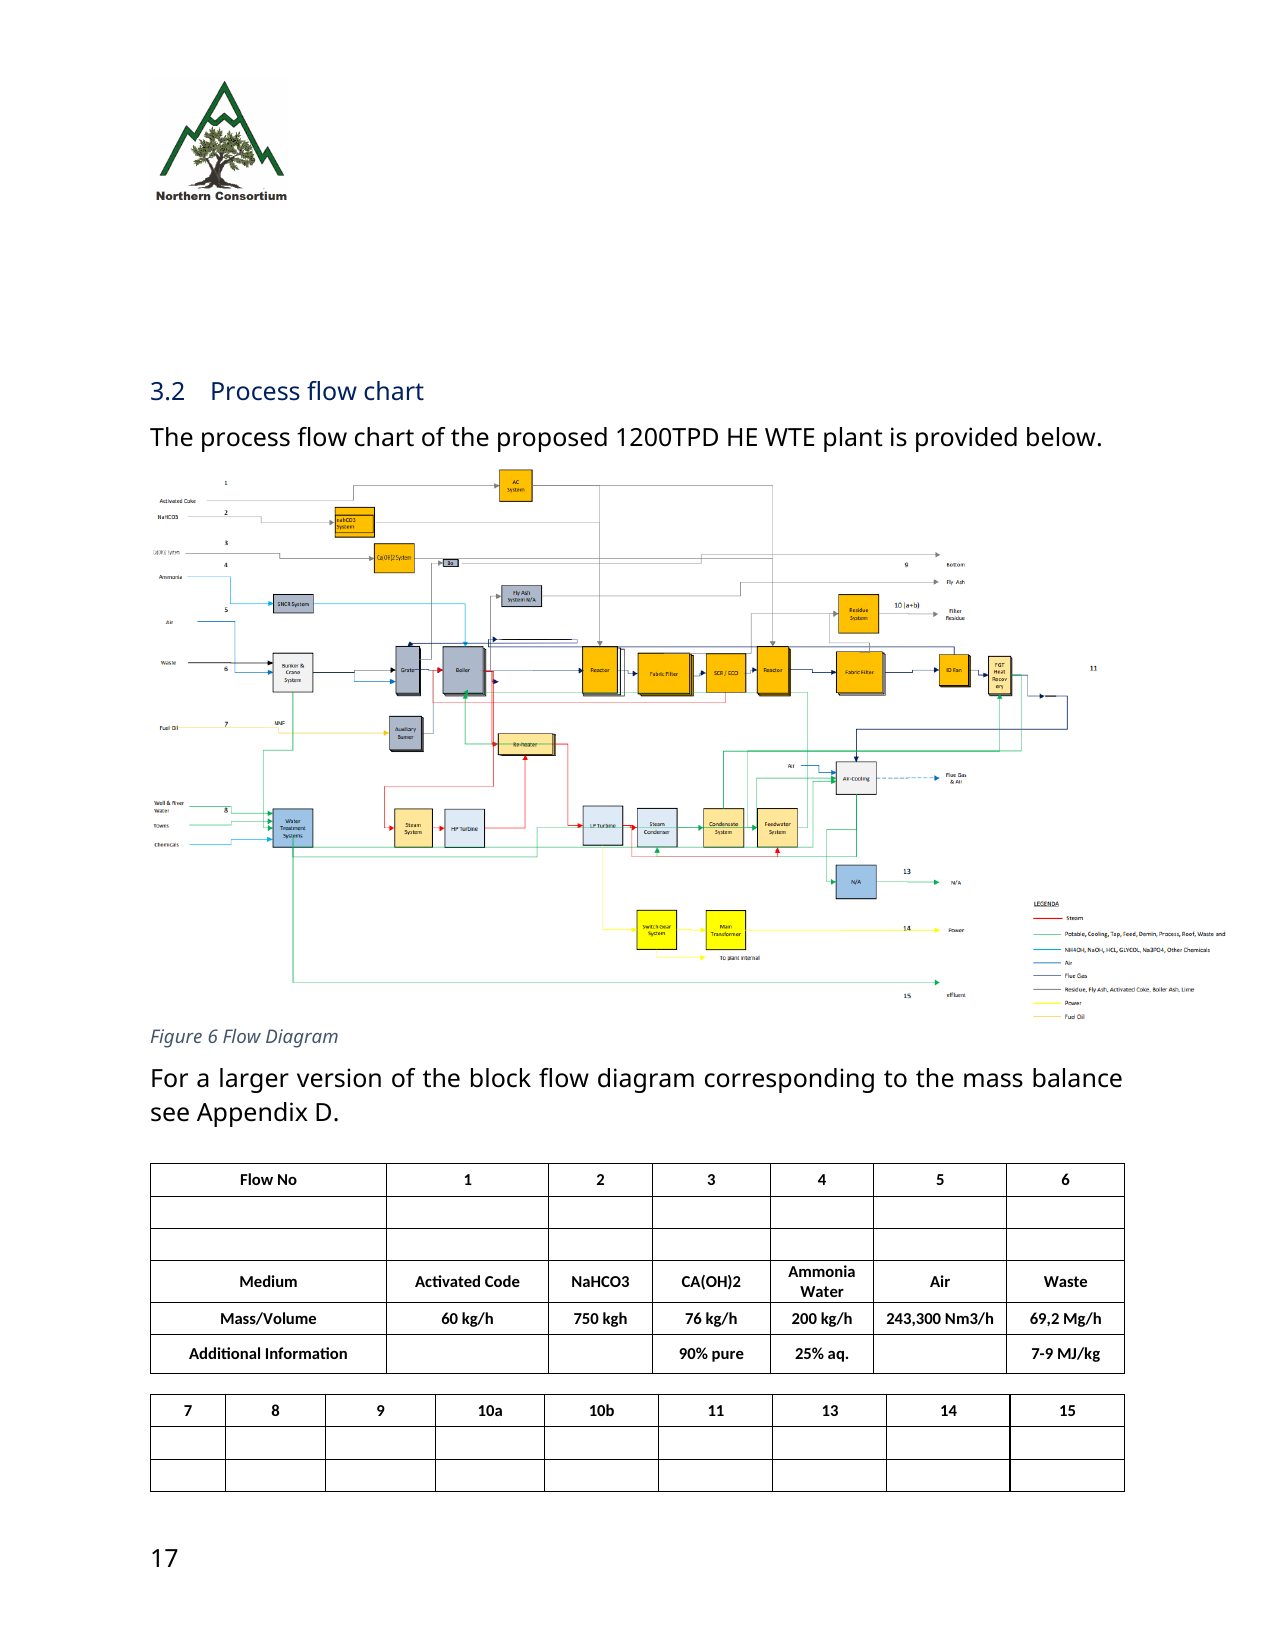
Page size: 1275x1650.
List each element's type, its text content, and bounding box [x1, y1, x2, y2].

table_cell 25% aq. [771, 1335, 873, 1373]
table_cell [659, 1460, 772, 1491]
table_cell [436, 1427, 544, 1458]
table_cell [549, 1335, 652, 1373]
picture [150, 75, 288, 209]
table_cell [771, 1229, 873, 1260]
table_cell [659, 1427, 772, 1458]
table_header 10b [545, 1395, 658, 1426]
table_cell Medium [151, 1261, 386, 1302]
table_cell [1007, 1197, 1124, 1228]
picture [150, 466, 1235, 1023]
text For a larger version of the block flow diagram corresponding to the mass balance see Appendix D. [150, 1061, 1125, 1129]
table_cell [773, 1460, 886, 1491]
table_cell [151, 1460, 225, 1491]
table_cell [387, 1335, 548, 1373]
table_cell [874, 1335, 1006, 1373]
table_header 5 [874, 1164, 1006, 1196]
table_cell 60 kg/h [387, 1303, 548, 1334]
table_cell NaHCO3 [549, 1261, 652, 1302]
table_header 7 [151, 1395, 225, 1426]
table_cell [771, 1197, 873, 1228]
table_header 2 [549, 1164, 652, 1196]
table_cell 90% pure [653, 1335, 770, 1373]
table_cell [387, 1229, 548, 1260]
table_cell [549, 1197, 652, 1228]
table_header Flow No [151, 1164, 386, 1196]
table_cell CA(OH)2 [653, 1261, 770, 1302]
table_cell [545, 1460, 658, 1491]
table_cell [1011, 1460, 1124, 1491]
table_header 15 [1011, 1395, 1124, 1426]
table_cell [387, 1197, 548, 1228]
subtitle Process flow chart [150, 373, 1125, 407]
table_cell [653, 1197, 770, 1228]
table_header 11 [659, 1395, 772, 1426]
table_cell 7-9 MJ/kg [1007, 1335, 1124, 1373]
table_cell [549, 1229, 652, 1260]
table_header 1 [387, 1164, 548, 1196]
table_cell 200 kg/h [771, 1303, 873, 1334]
table_cell 69,2 Mg/h [1007, 1303, 1124, 1334]
table_cell 76 kg/h [653, 1303, 770, 1334]
table_cell Waste [1007, 1261, 1124, 1302]
table_cell [326, 1427, 435, 1458]
table_cell [326, 1460, 435, 1491]
table_cell [436, 1460, 544, 1491]
table_header 10a [436, 1395, 544, 1426]
table_cell [1007, 1229, 1124, 1260]
table_cell [773, 1427, 886, 1458]
table_header 8 [226, 1395, 325, 1426]
table_cell 243,300 Nm3/h [874, 1303, 1006, 1334]
table_header 4 [771, 1164, 873, 1196]
table_cell Activated Code [387, 1261, 548, 1302]
table_cell [1011, 1427, 1124, 1458]
table_cell [545, 1427, 658, 1458]
table_cell [151, 1427, 225, 1458]
table_cell Mass/Volume [151, 1303, 386, 1334]
table_cell [874, 1229, 1006, 1260]
table_cell [226, 1427, 325, 1458]
table_cell [887, 1460, 1009, 1491]
table_cell [874, 1197, 1006, 1228]
table_header 13 [773, 1395, 886, 1426]
table_cell [226, 1460, 325, 1491]
text The process flow chart of the proposed 1200TPD HE WTE plant is provided below. [150, 420, 1125, 454]
table_cell Ammonia Water [771, 1261, 873, 1302]
table_cell [653, 1229, 770, 1260]
table_header 9 [326, 1395, 435, 1426]
table_cell [151, 1197, 386, 1228]
table_header 14 [887, 1395, 1009, 1426]
table_cell Air [874, 1261, 1006, 1302]
table_header 3 [653, 1164, 770, 1196]
table_cell Additional Information [151, 1335, 386, 1373]
table_cell [887, 1427, 1009, 1458]
table_cell 750 kgh [549, 1303, 652, 1334]
table_cell [151, 1229, 386, 1260]
table_header 6 [1007, 1164, 1124, 1196]
